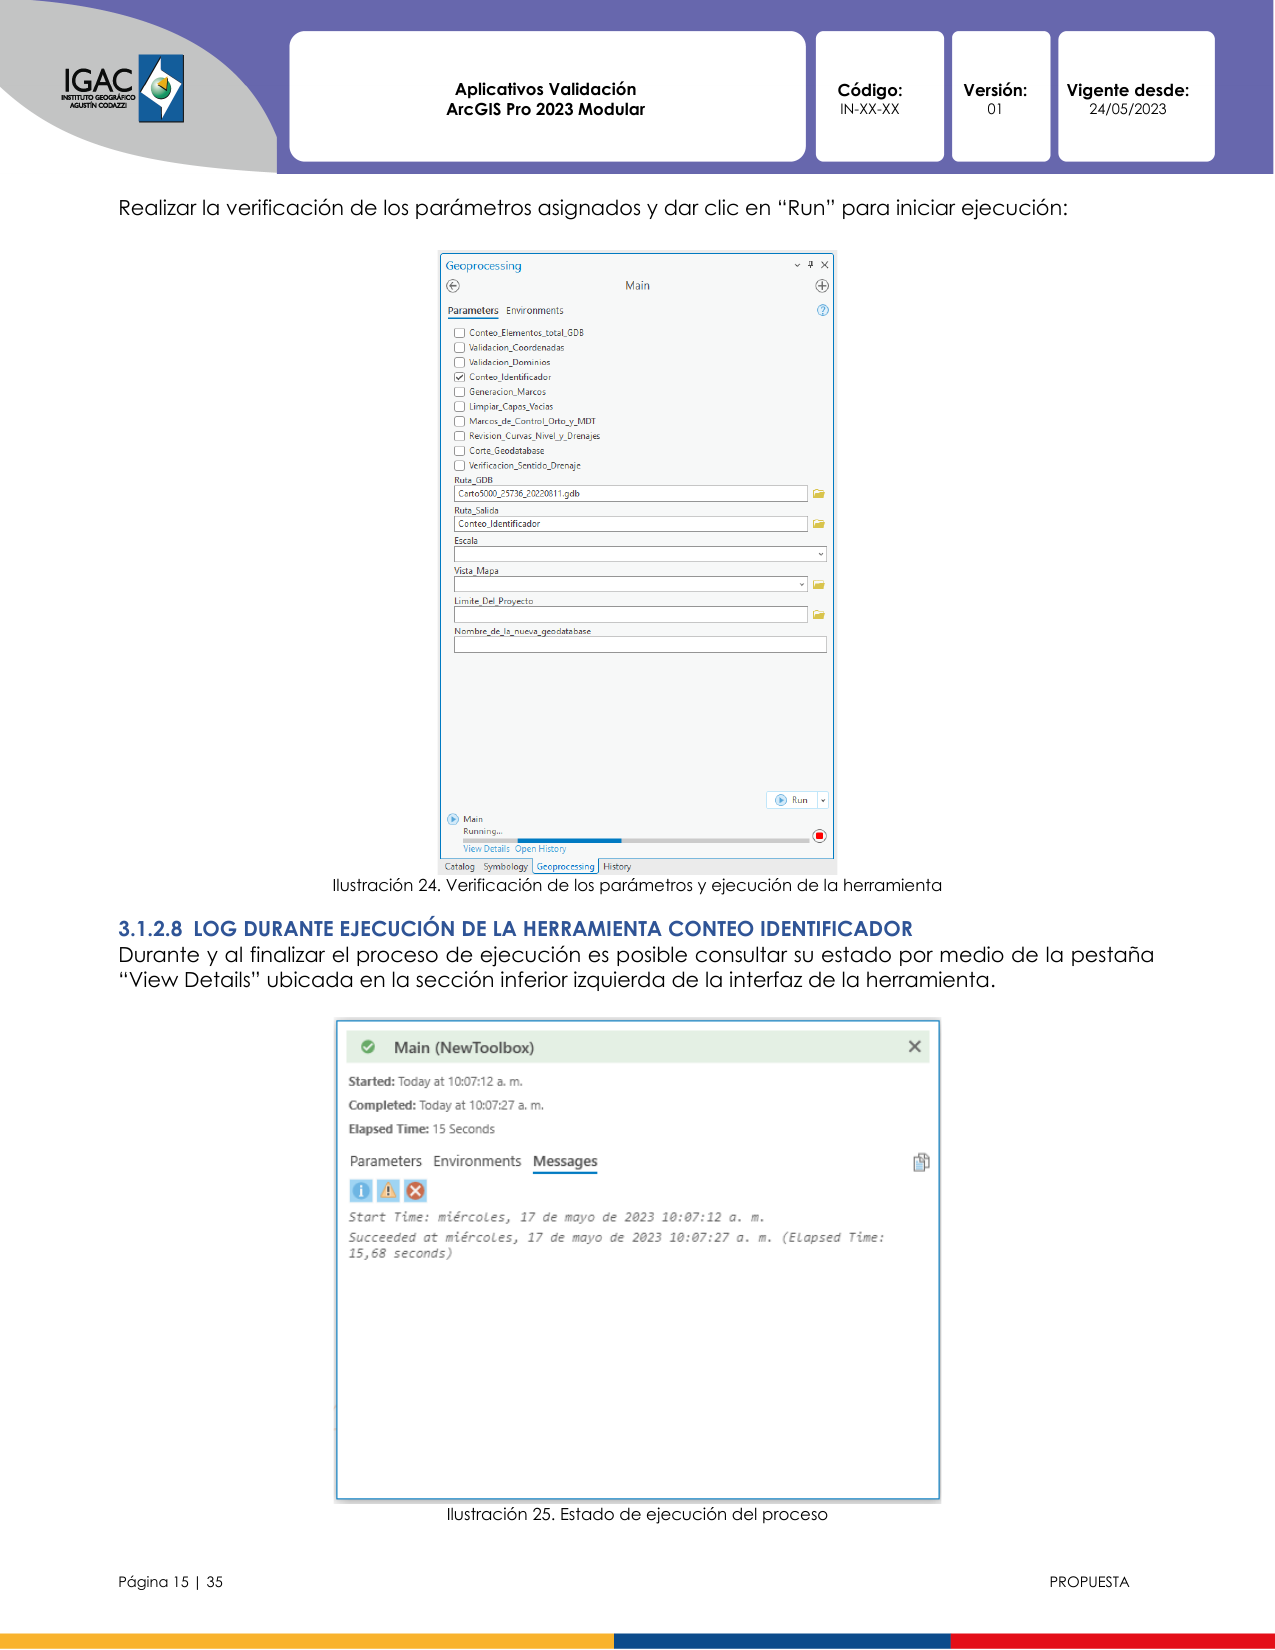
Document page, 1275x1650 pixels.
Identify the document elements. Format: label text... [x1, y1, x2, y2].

picture [333, 1017, 942, 1504]
picture [0, 1633, 1275, 1649]
subtitle LOG DURANTE EJECUCIÓN DE LA HERRAMIENTA CONTEO IDENTIFICADOR [118, 916, 1157, 941]
picture [437, 250, 838, 875]
text Durante y al finalizar el proceso de ejecución es posible consultar su estado por medio de la pestaña “View Details” ubicada en la sección inferior izquierda de la interfaz de la herramienta. [118, 941, 1157, 992]
picture [0, 0, 1274, 174]
text Realizar la verificación de los parámetros asignados y dar clic en “Run” para iniciar ejecución: [118, 195, 1157, 220]
